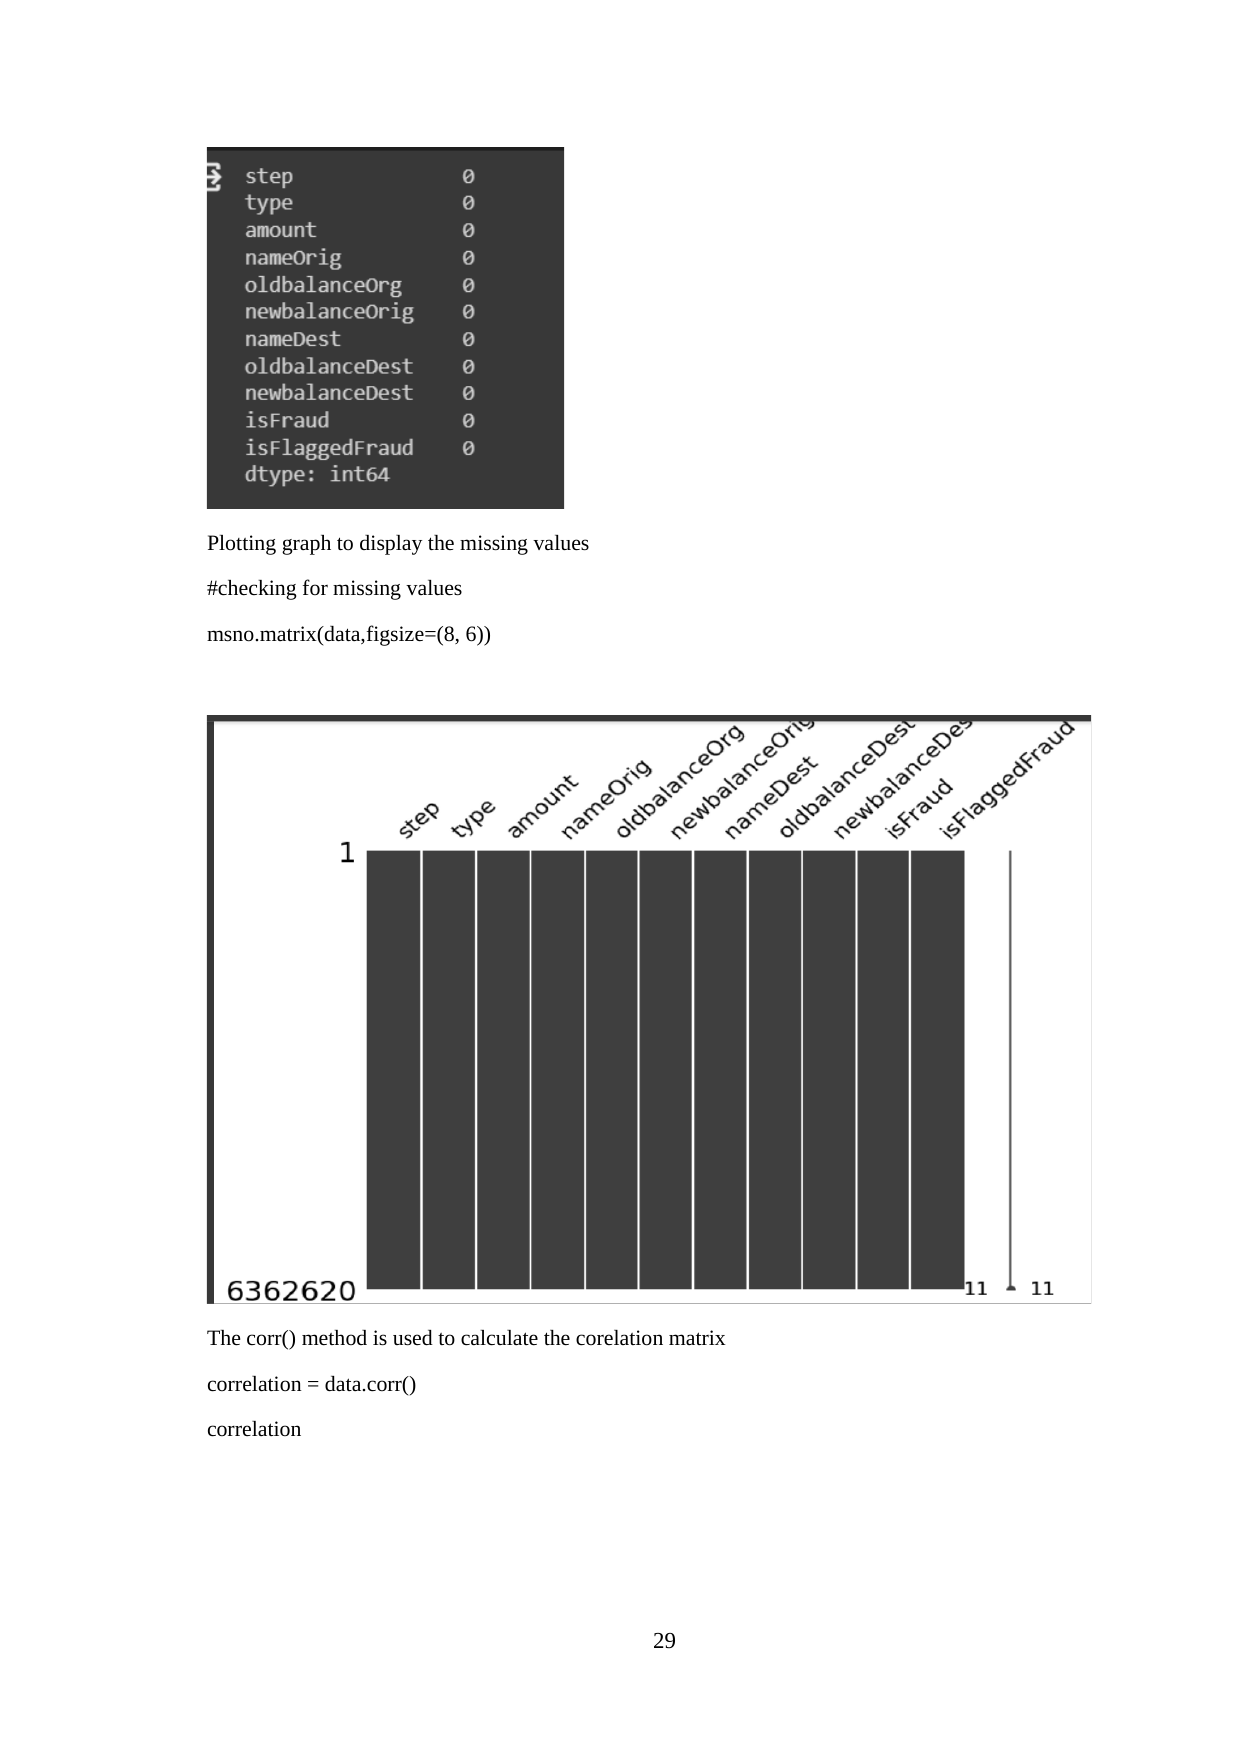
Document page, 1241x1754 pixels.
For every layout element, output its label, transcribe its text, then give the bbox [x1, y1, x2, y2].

text #checking for missing values [207, 575, 1122, 601]
picture [206, 147, 565, 509]
text Plotting graph to display the missing values [207, 530, 1122, 555]
text The corr() method is used to calculate the corelation matrix [207, 1325, 1122, 1350]
text correlation [207, 1416, 1122, 1441]
picture [206, 715, 1092, 1304]
text correlation = data.corr() [207, 1371, 1122, 1396]
text msno.matrix(data,figsize=(8, 6)) [207, 621, 1122, 646]
